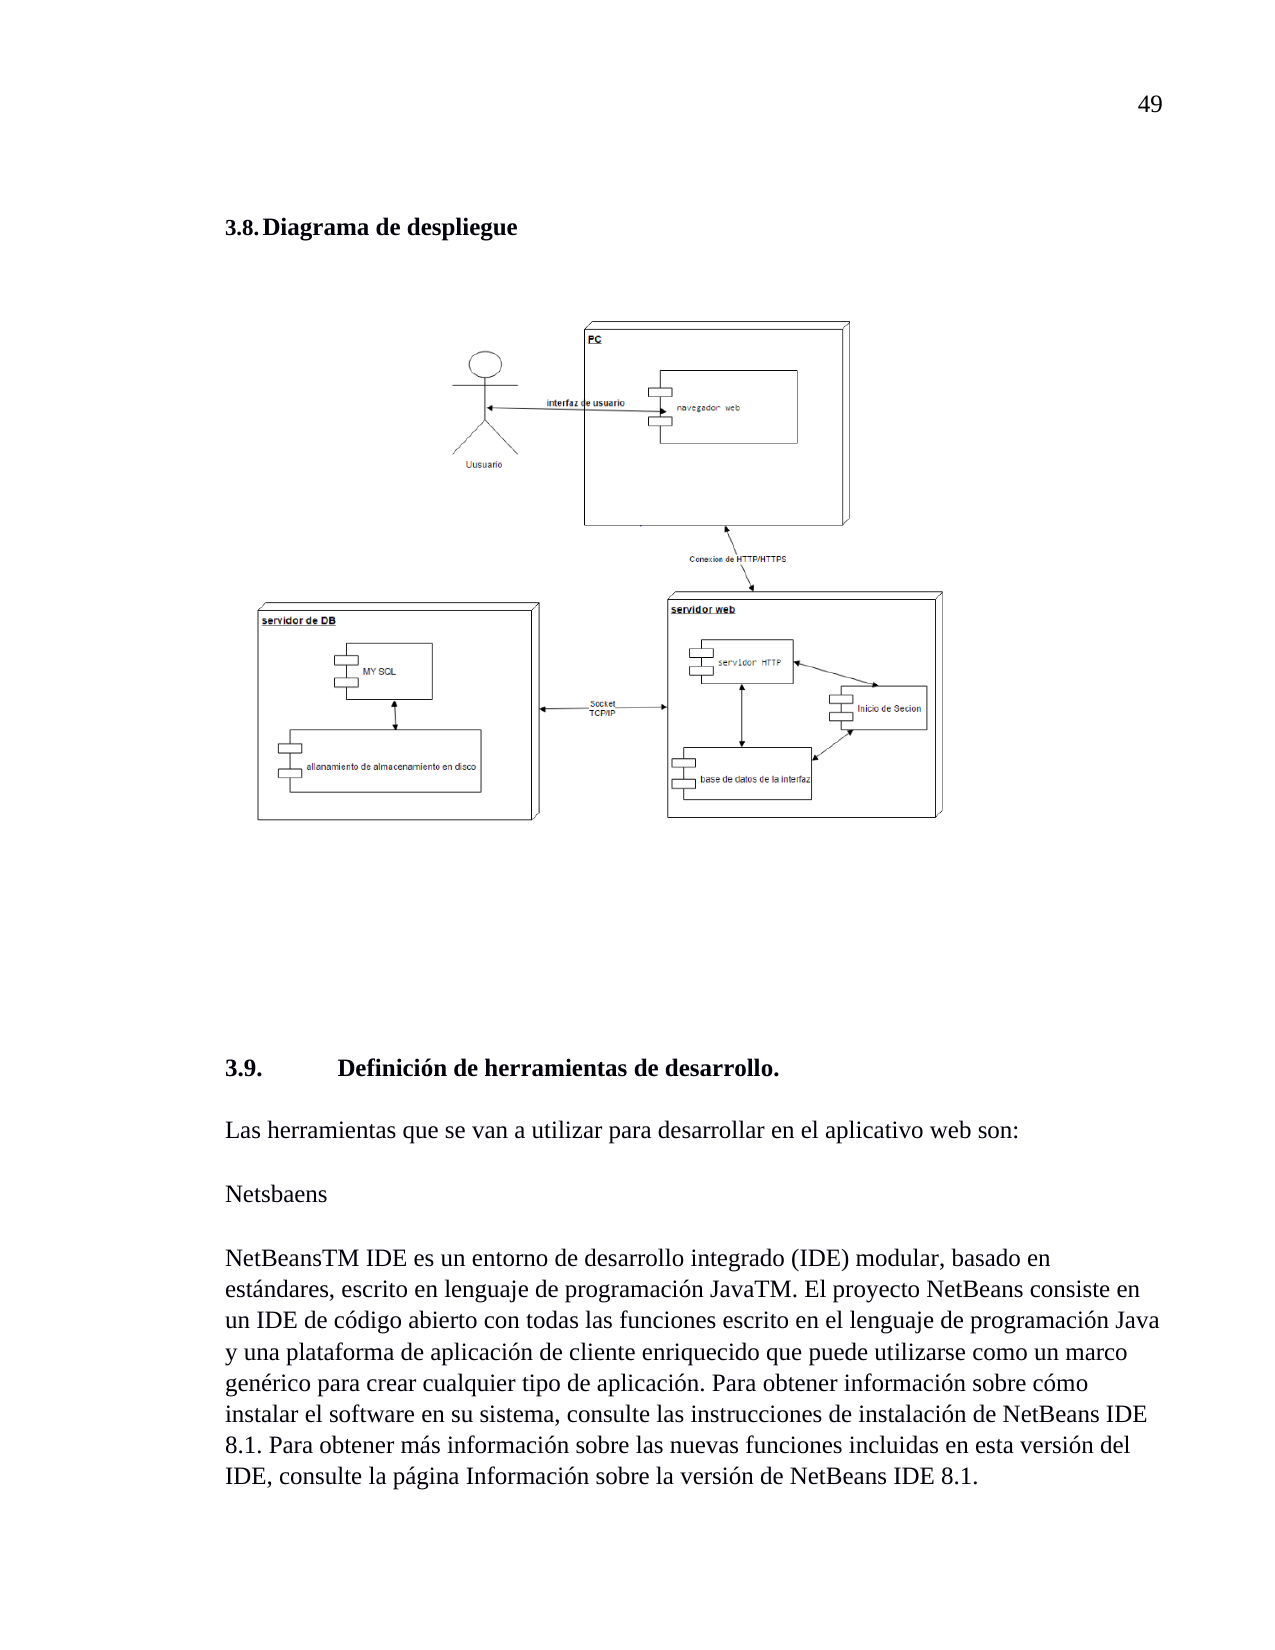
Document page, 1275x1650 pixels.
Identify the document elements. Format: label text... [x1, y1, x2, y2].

text NetBeansTM IDE es un entorno de desarrollo integrado (IDE) modular, basado en estándares, escrito en lenguaje de programación JavaTM. El proyecto NetBeans consiste en un IDE de código abierto con todas las funciones escrito en el lenguaje de programación Java y una plataforma de aplicación de cliente enriquecido que puede utilizarse como un marco genérico para crear cualquier tipo de aplicación. Para obtener información sobre cómo instalar el software en su sistema, consulte las instrucciones de instalación de NetBeans IDE 8.1. Para obtener más información sobre las nuevas funciones incluidas en esta versión del IDE, consulte la página Información sobre la versión de NetBeans IDE 8.1. [225, 1243, 1163, 1489]
list Definición de herramientas de desarrollo. [225, 1053, 1163, 1082]
list Netsbaens [225, 1179, 1163, 1208]
list Diagrama de despliegue [225, 212, 1163, 241]
picture [187, 308, 1094, 860]
list Las herramientas que se van a utilizar para desarrollar en el aplicativo web son: [225, 1116, 1163, 1144]
